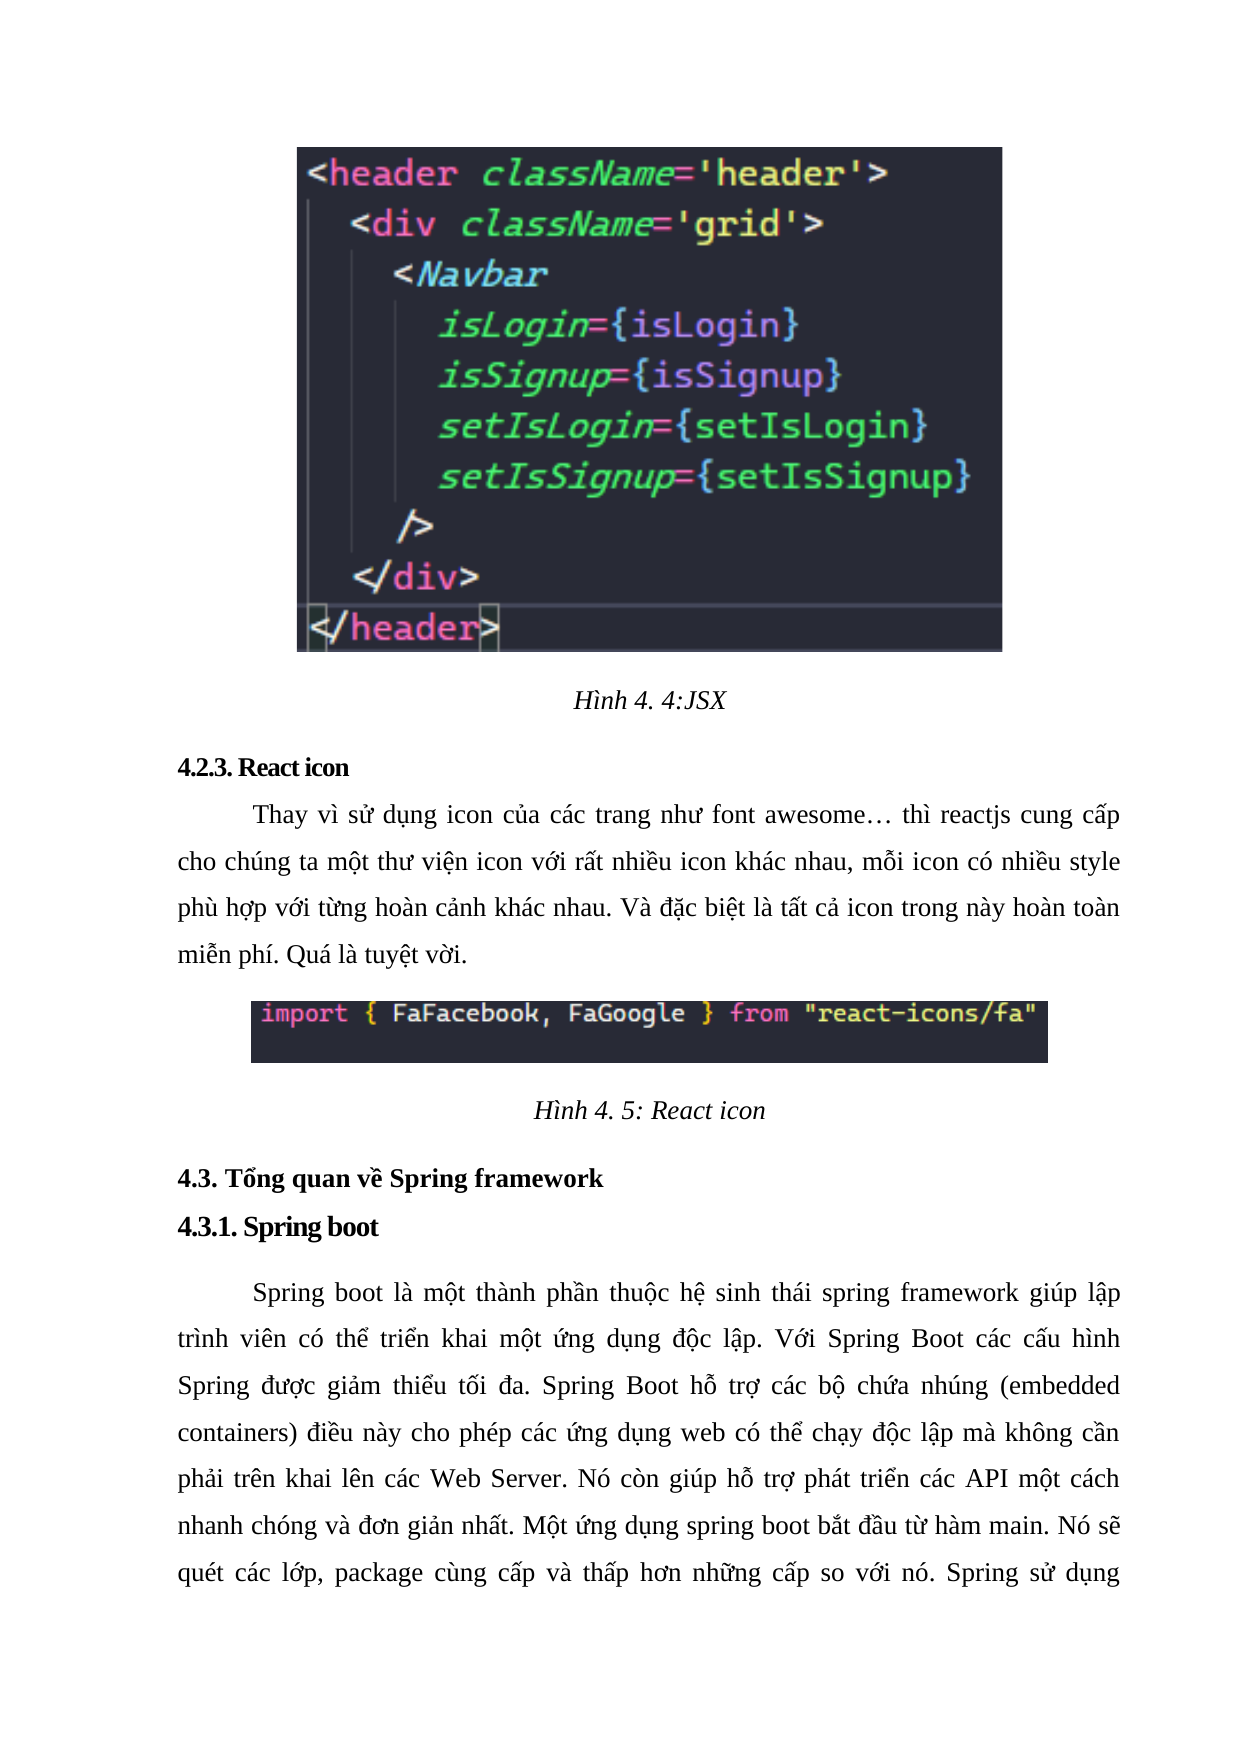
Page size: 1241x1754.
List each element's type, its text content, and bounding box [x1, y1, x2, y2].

text Hình 4. 4:JSX [177, 684, 1122, 715]
picture [296, 147, 1003, 652]
text Hình 4. 5: React icon [177, 1094, 1122, 1126]
subtitle 4.3. Tổng quan về Spring framework [177, 1162, 1122, 1193]
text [177, 1276, 1122, 1587]
text Thay vì sử dụng icon của các trang như font awesome… thì reactjs cung cấp cho chúng ta một thư viện icon với rất nhiều icon khác nhau, mỗi icon có nhiều style phù hợp với từng hoàn cảnh khác nhau. Và đặc biệt là tất cả icon trong này hoàn toàn miễn phí. Quá là tuyệt vời. [177, 798, 1122, 969]
picture [251, 1001, 1048, 1063]
title 4.2.3. React icon [177, 751, 1122, 782]
title 4.3.1. Spring boot [177, 1209, 1122, 1242]
